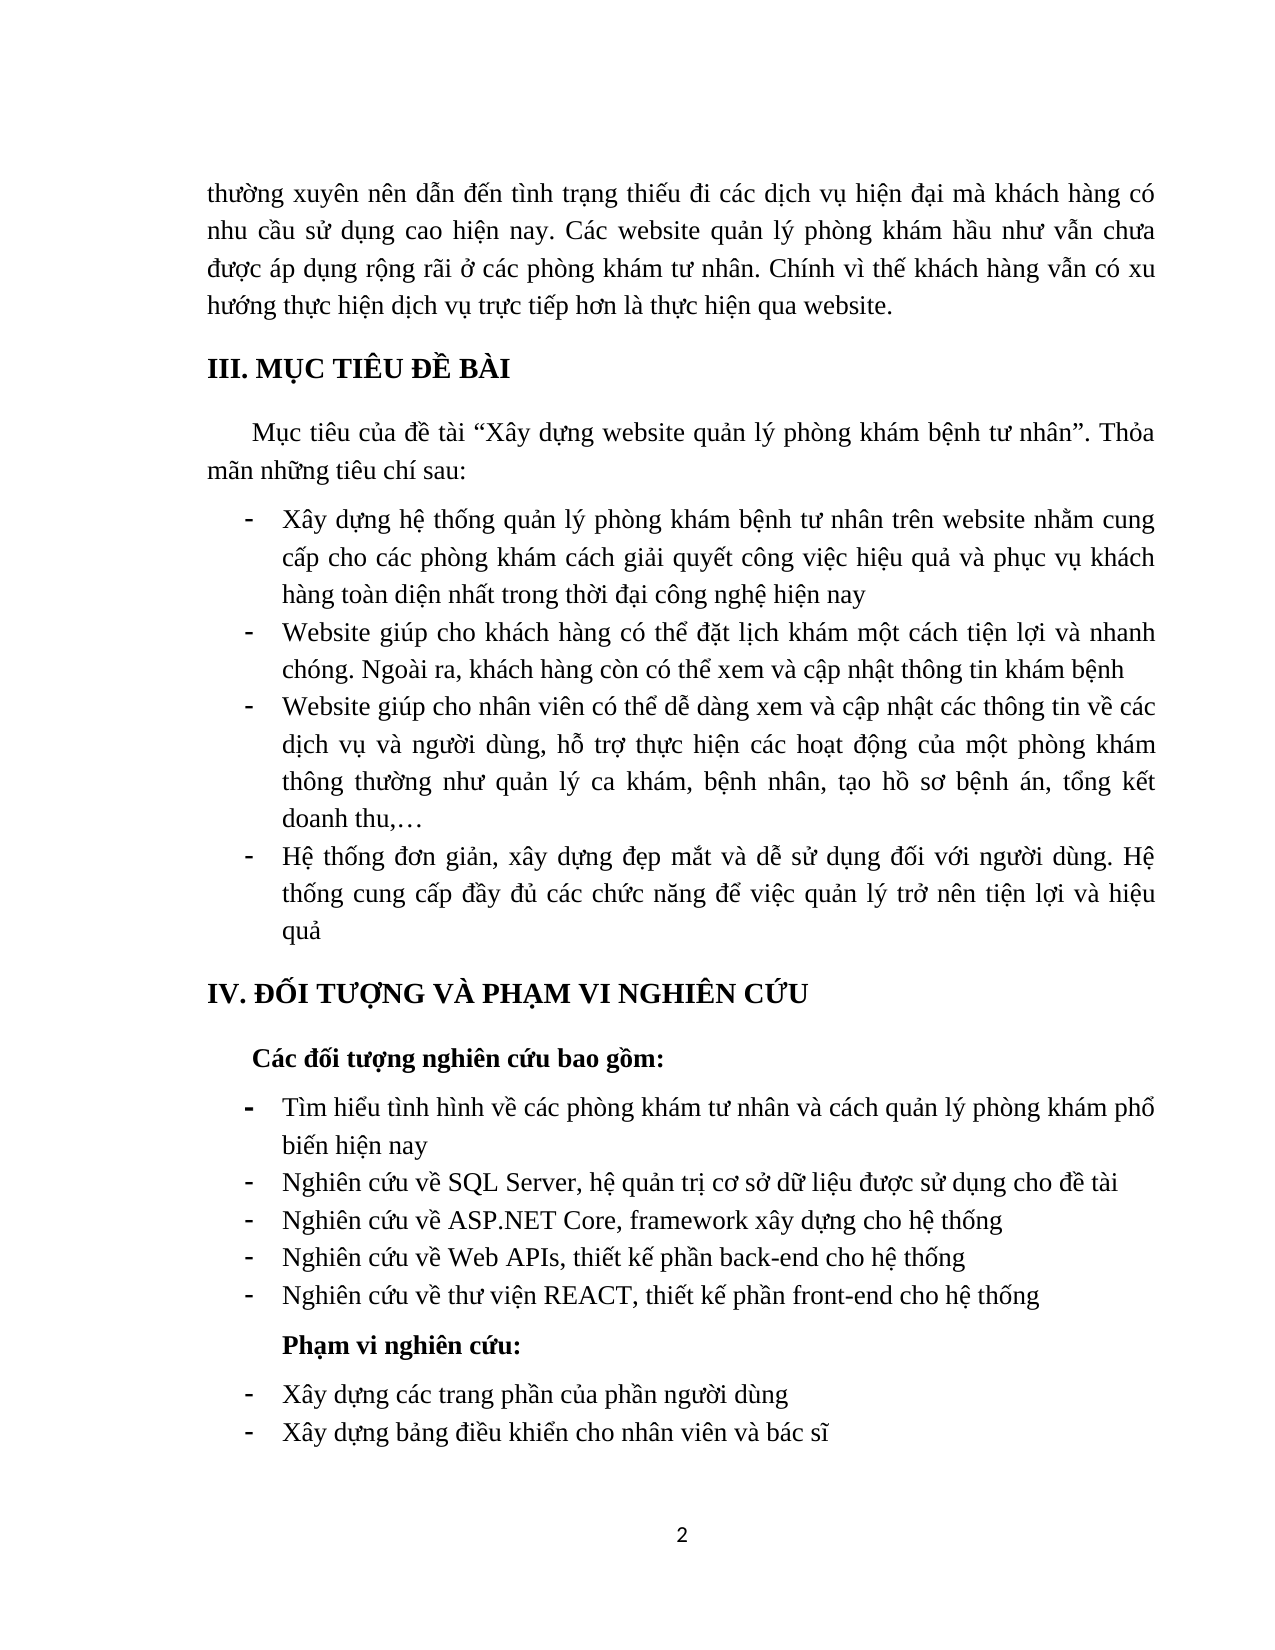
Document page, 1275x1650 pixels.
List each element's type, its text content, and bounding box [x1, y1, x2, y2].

list Nghiên cứu về SQL Server, hệ quản trị cơ sở dữ liệu được sử dụng cho đề tài [244, 1166, 1157, 1197]
list Xây dựng bảng điều khiển cho nhân viên và bác sĩ [244, 1416, 1157, 1447]
subtitle III. MỤC TIÊU ĐỀ BÀI [207, 351, 1157, 385]
text Các đối tượng nghiên cứu bao gồm: [207, 1042, 1157, 1073]
list Xây dựng các trang phần của phần người dùng [244, 1378, 1157, 1410]
list Nghiên cứu về Web APIs, thiết kế phần back-end cho hệ thống [244, 1241, 1157, 1272]
list Nghiên cứu về ASP.NET Core, framework xây dựng cho hệ thống [244, 1204, 1157, 1235]
list Website giúp cho nhân viên có thể dễ dàng xem và cập nhật các thông tin về các dịch vụ và người dùng, hỗ trợ thực hiện các hoạt động của một phòng khám thông thường như quản lý ca khám, bệnh nhân, tạo hồ sơ bệnh án, tổng kết doanh thu,… [244, 690, 1157, 833]
list Nghiên cứu về thư viện REACT, thiết kế phần front-end cho hệ thống [244, 1279, 1157, 1310]
list Website giúp cho khách hàng có thể đặt lịch khám một cách tiện lợi và nhanh chóng. Ngoài ra, khách hàng còn có thể xem và cập nhật thông tin khám bệnh [244, 616, 1157, 684]
subtitle IV. ĐỐI TƯỢNG VÀ PHẠM VI NGHIÊN CỨU [207, 977, 1157, 1010]
list Xây dựng hệ thống quản lý phòng khám bệnh tư nhân trên website nhằm cung cấp cho các phòng khám cách giải quyết công việc hiệu quả và phục vụ khách hàng toàn diện nhất trong thời đại công nghệ hiện nay [244, 504, 1157, 609]
text Phạm vi nghiên cứu: [207, 1329, 1157, 1360]
list Hệ thống đơn giản, xây dựng đẹp mắt và dễ sử dụng đối với người dùng. Hệ thống cung cấp đầy đủ các chức năng để việc quản lý trở nên tiện lợi và hiệu quả [244, 839, 1157, 945]
list Tìm hiểu tình hình về các phòng khám tư nhân và cách quản lý phòng khám phổ biến hiện nay [244, 1092, 1157, 1160]
text Mục tiêu của đề tài “Xây dựng website quản lý phòng khám bệnh tư nhân”. Thỏa mãn những tiêu chí sau: [207, 417, 1157, 485]
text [207, 177, 1157, 320]
